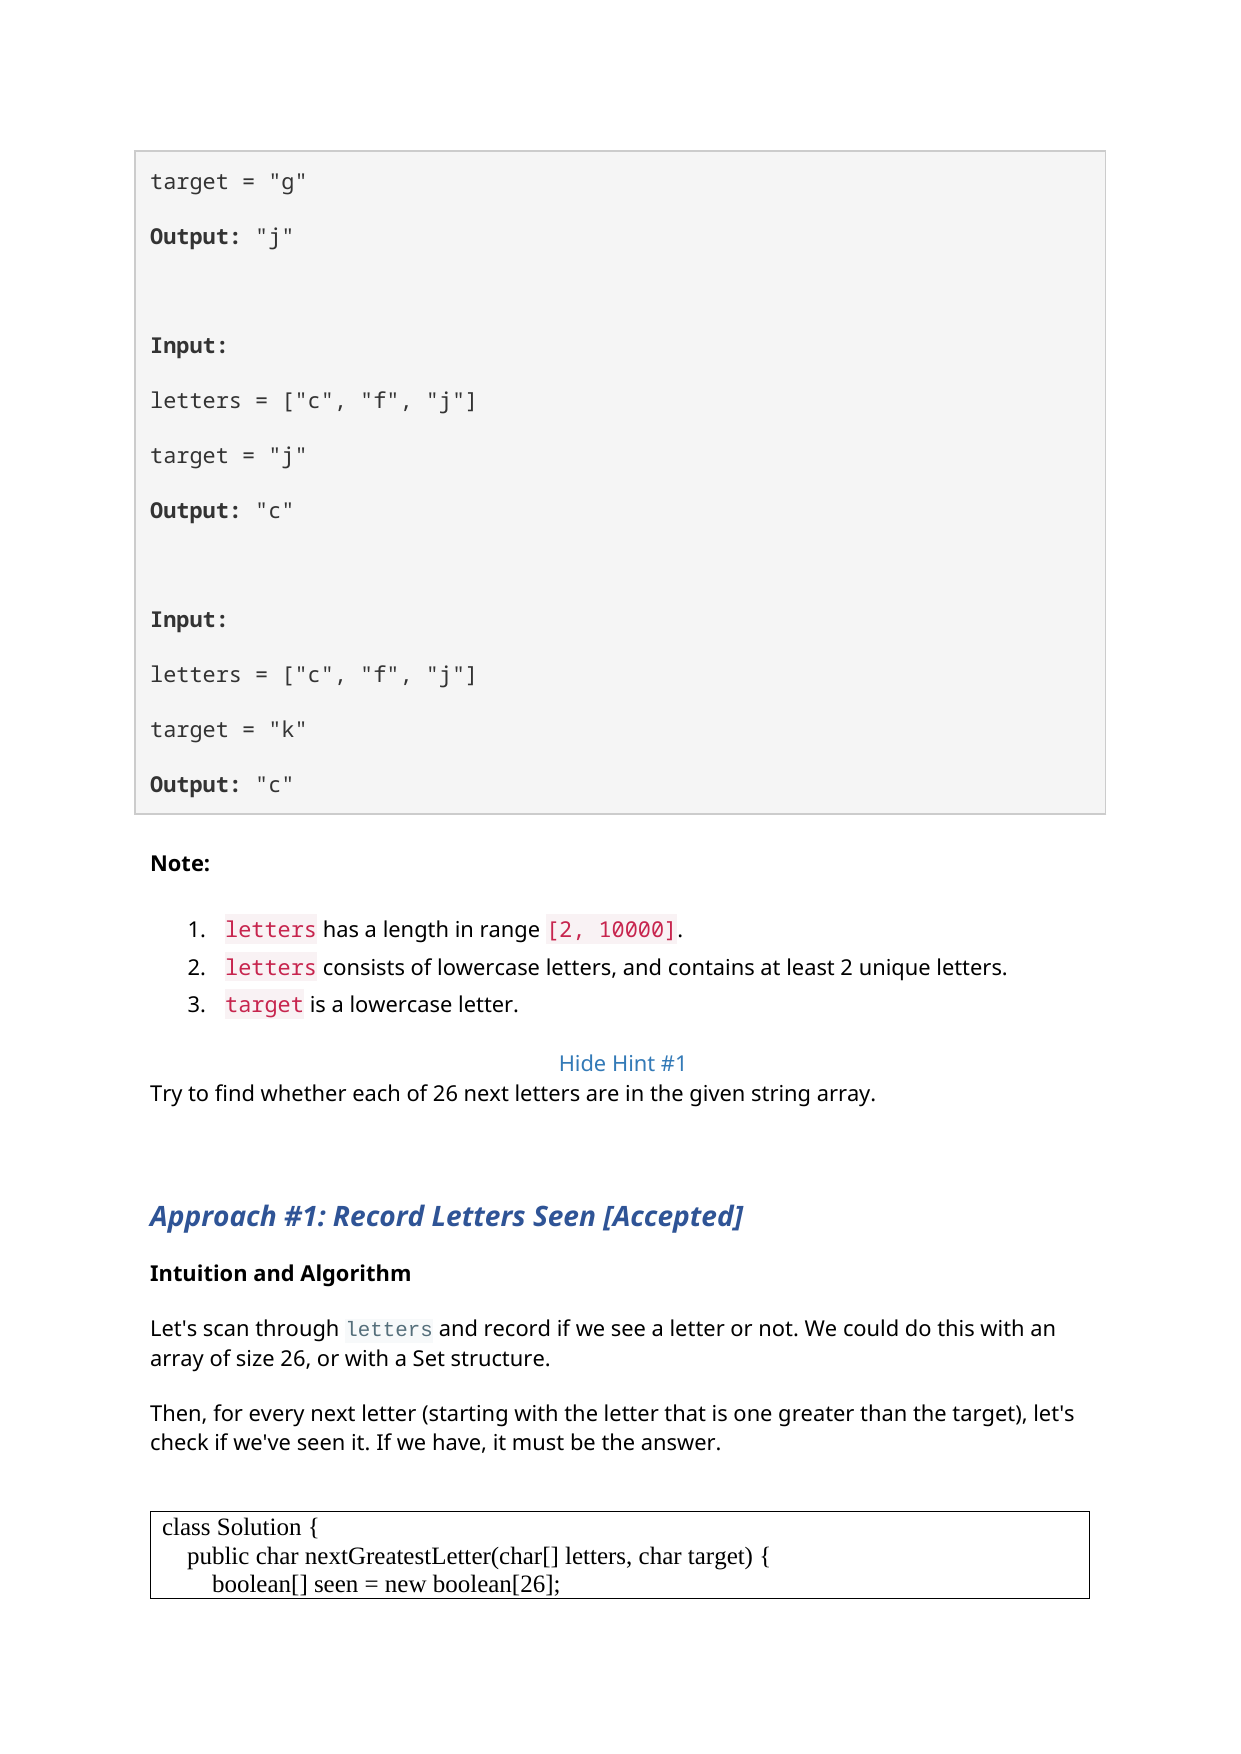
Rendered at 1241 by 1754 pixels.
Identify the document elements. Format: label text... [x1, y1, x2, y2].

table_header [151, 1512, 1089, 1598]
text Input: [136, 588, 1105, 634]
text target = "k" [136, 698, 1105, 744]
text target = "j" [136, 424, 1105, 470]
list letters has a length in range [2, 10000]. [187, 906, 1090, 944]
text letters = ["c", "f", "j"] [136, 369, 1105, 415]
text Try to find whether each of 26 next letters are in the given string array. [150, 1078, 1090, 1108]
text Intuition and Algorithm [150, 1258, 1090, 1288]
text Hide Hint #1 [150, 1048, 1090, 1078]
text Input: [136, 314, 1105, 360]
text letters = ["c", "f", "j"] [136, 643, 1105, 689]
text Output: "c" [136, 479, 1105, 525]
text Output: "c" [136, 753, 1105, 813]
text Then, for every next letter (starting with the letter that is one greater than the target), let's check if we've seen it. If we have, it must be the answer. [150, 1398, 1090, 1457]
text Note: [150, 840, 1090, 877]
text target = "g" [136, 152, 1105, 196]
list letters consists of lowercase letters, and contains at least 2 unique letters. [187, 944, 1090, 981]
text Output: "j" [136, 205, 1105, 251]
subtitle Approach #1: Record Letters Seen [Accepted] [150, 1196, 1090, 1235]
text Let's scan through letters and record if we see a letter or not. We could do this with an array of size 26, or with a Set structure. [150, 1313, 1090, 1373]
list target is a lowercase letter. [187, 981, 1090, 1019]
